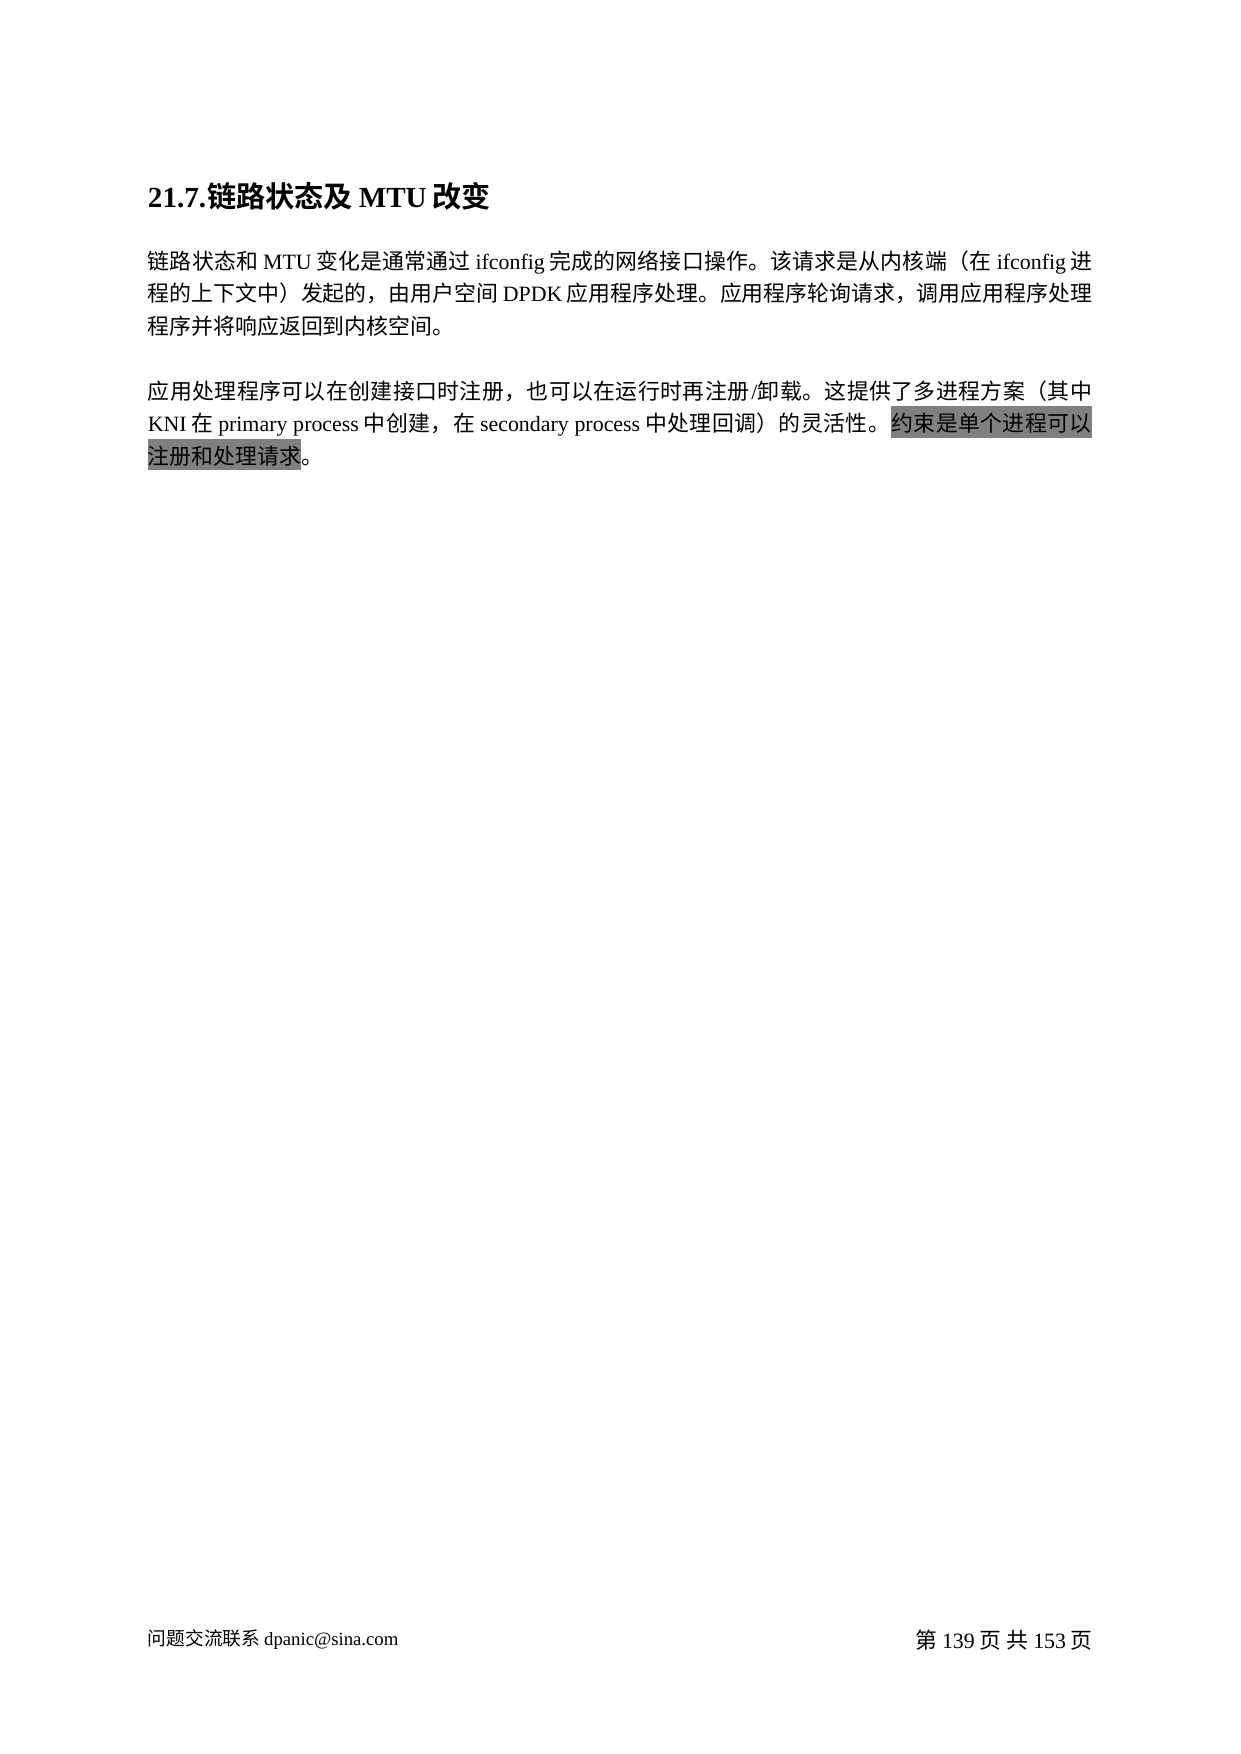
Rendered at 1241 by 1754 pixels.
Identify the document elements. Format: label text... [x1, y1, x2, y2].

subtitle 链路状态及MTU改变 [148, 162, 1092, 227]
text 链路状态和MTU变化是通常通过ifconfig完成的网络接口操作。该请求是从内核端（在ifconfig进程的上下文中）发起的，由用户空间DPDK应用程序处理。应用程序轮询请求，调用应用程序处理程序并将响应返回到内核空间。 [148, 243, 1092, 341]
text 应用处理程序可以在创建接口时注册，也可以在运行时再注册/卸载。这提供了多进程方案（其中KNI在primary process中创建，在secondary process中处理回调）的灵活性。约束是单个进程可以注册和处理请求。 [148, 373, 1092, 471]
